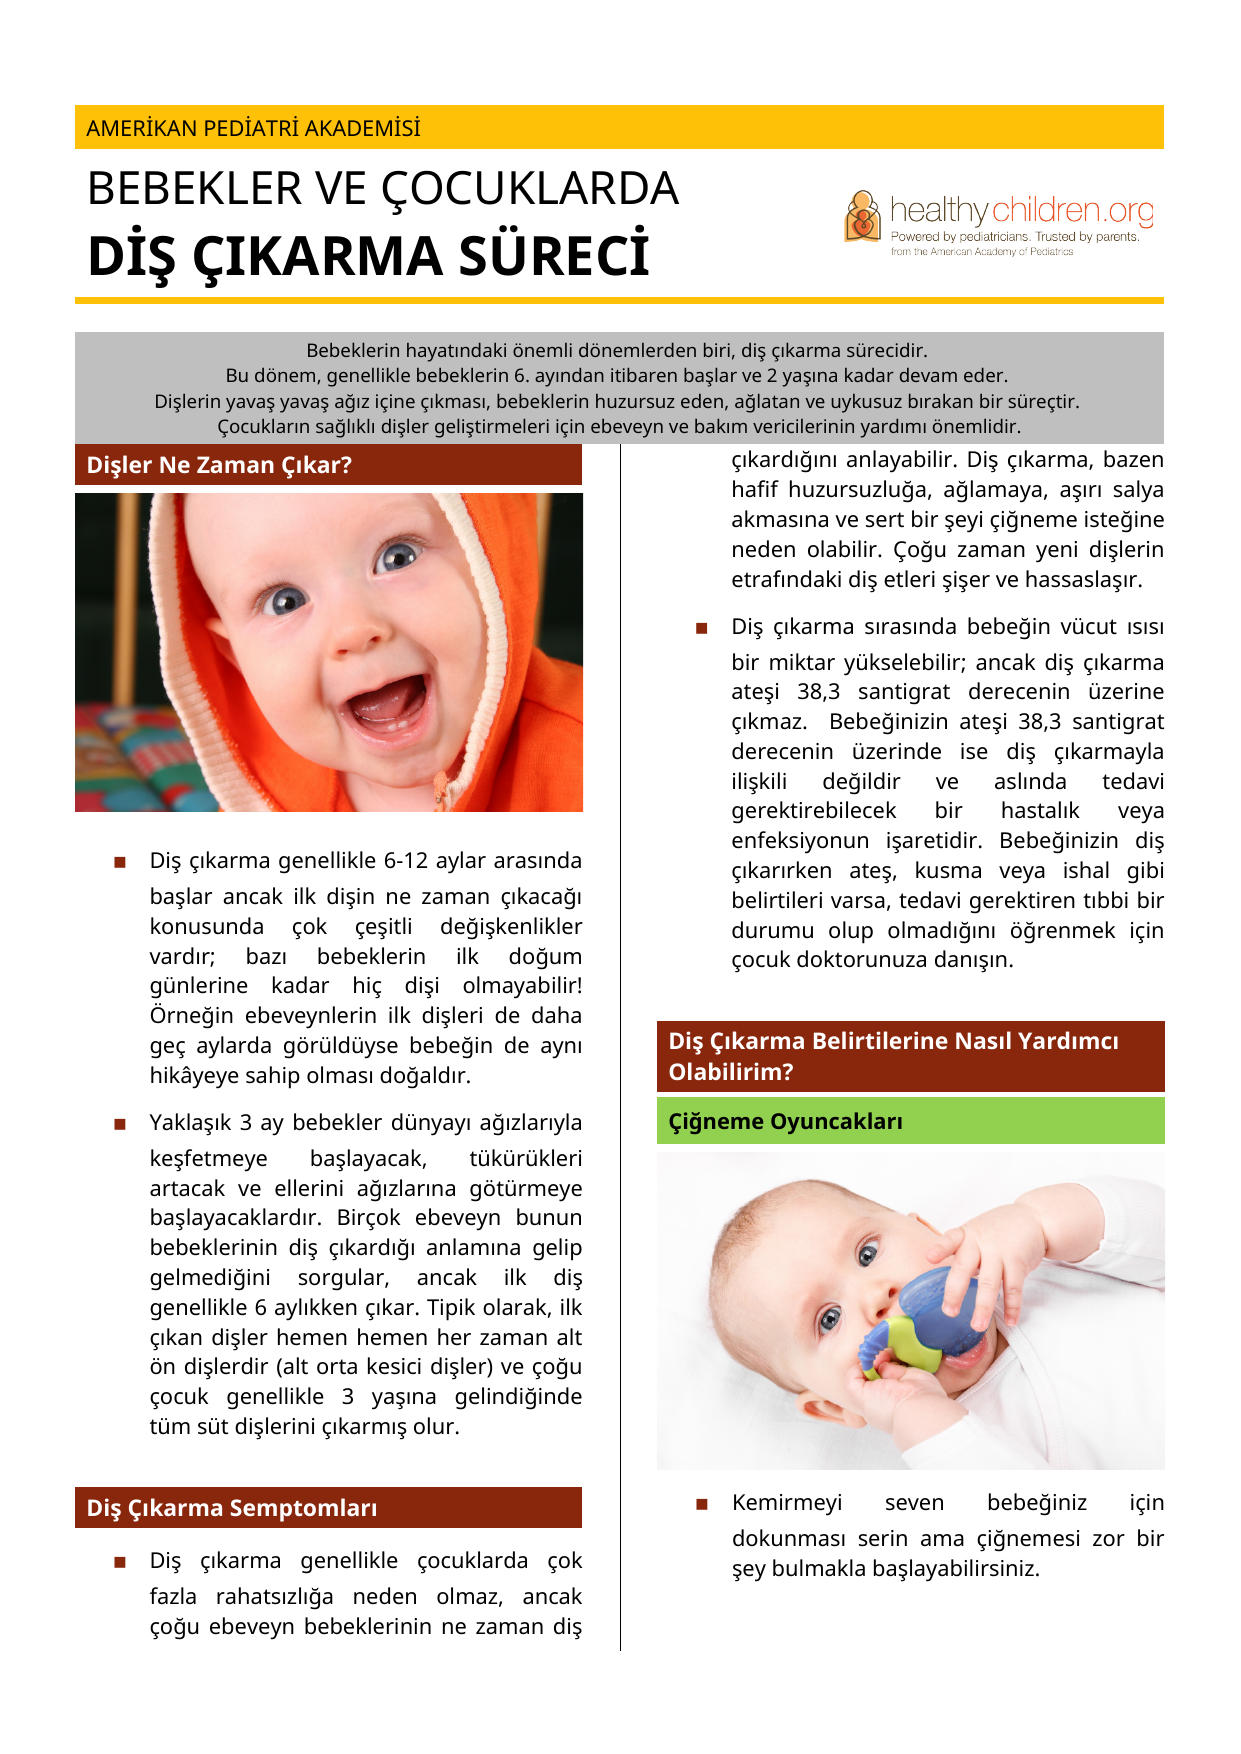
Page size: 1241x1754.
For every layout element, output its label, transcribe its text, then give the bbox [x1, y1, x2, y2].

table_header Diş Çıkarma Semptomları [75, 1487, 582, 1528]
table_header Çiğneme Oyuncakları [657, 1097, 1165, 1144]
table_header AMERİKAN PEDİATRİ AKADEMİSİ [75, 105, 1164, 149]
list Diş çıkarma sırasında bebeğin vücut ısısı bir miktar yükselebilir; ancak diş çıkarma ateşi 38,3 santigrat derecenin üzerine çıkmaz. Bebeğinizin ateşi 38,3 santigrat derecenin üzerinde ise diş çıkarmayla ilişkili değildir ve aslında tedavi gerektirebilecek bir hastalık veya enfeksiyonun işaretidir. Bebeğinizin diş çıkarırken ateş, kusma veya ishal gibi belirtileri varsa, tedavi gerektiren tıbbi bir durumu olup olmadığını öğrenmek için çocuk doktorunuza danışın. [694, 602, 1165, 974]
picture [844, 190, 1153, 257]
picture [75, 493, 584, 812]
list Kemirmeyi seven bebeğiniz için dokunması serin ama çiğnemesi zor bir şey bulmakla başlayabilirsiniz. [694, 1478, 1165, 1582]
table_cell BEBEKLER VE ÇOCUKLARDA DİŞ ÇIKARMA SÜRECİ [75, 150, 798, 297]
table_header Dişler Ne Zaman Çıkar? [75, 444, 582, 485]
picture [656, 1152, 1166, 1470]
list Diş çıkarma genellikle 6-12 aylar arasında başlar ancak ilk dişin ne zaman çıkacağı konusunda çok çeşitli değişkenlikler vardır; bazı bebeklerin ilk doğum günlerine kadar hiç dişi olmayabilir! Örneğin ebeveynlerin ilk dişleri de daha geç aylarda görüldüyse bebeğin de aynı hikâyeye sahip olması doğaldır. [112, 836, 583, 1089]
list Yaklaşık 3 ay bebekler dünyayı ağızlarıyla keşfetmeye başlayacak, tükürükleri artacak ve ellerini ağızlarına götürmeye başlayacaklardır. Birçok ebeveyn bunun bebeklerinin diş çıkardığı anlamına gelip gelmediğini sorgular, ancak ilk diş genellikle 6 aylıkken çıkar. Tipik olarak, ilk çıkan dişler hemen hemen her zaman alt ön dişlerdir (alt orta kesici dişler) ve çoğu çocuk genellikle 3 yaşına gelindiğinde tüm süt dişlerini çıkarmış olur. [112, 1098, 583, 1441]
list Diş çıkarma genellikle çocuklarda çok fazla rahatsızlığa neden olmaz, ancak çoğu ebeveyn bebeklerinin ne zaman diş çıkardığını anlayabilir. Diş çıkarma, bazen hafif huzursuzluğa, ağlamaya, aşırı salya akmasına ve sert bir şeyi çiğneme isteğine neden olabilir. Çoğu zaman yeni dişlerin etrafındaki diş etleri şişer ve hassaslaşır. [694, 444, 1165, 593]
table_header Bebeklerin hayatındaki önemli dönemlerden biri, diş çıkarma sürecidir. Bu dönem, genellikle bebeklerin 6. ayından itibaren başlar ve 2 yaşına kadar devam eder. Dişlerin yavaş yavaş ağız içine çıkması, bebeklerin huzursuz eden, ağlatan ve uykusuz bırakan bir süreçtir. Çocukların sağlıklı dişler geliştirmeleri için ebeveyn ve bakım vericilerinin yardımı önemlidir. [75, 332, 1164, 444]
table_header Diş Çıkarma Belirtilerine Nasıl Yardımcı Olabilirim? [657, 1021, 1165, 1092]
list Diş çıkarma genellikle çocuklarda çok fazla rahatsızlığa neden olmaz, ancak çoğu ebeveyn bebeklerinin ne zaman diş çıkardığını anlayabilir. Diş çıkarma, bazen hafif huzursuzluğa, ağlamaya, aşırı salya akmasına ve sert bir şeyi çiğneme isteğine neden olabilir. Çoğu zaman yeni dişlerin etrafındaki diş etleri şişer ve hassaslaşır. [112, 1536, 583, 1641]
table_cell [799, 150, 1164, 297]
